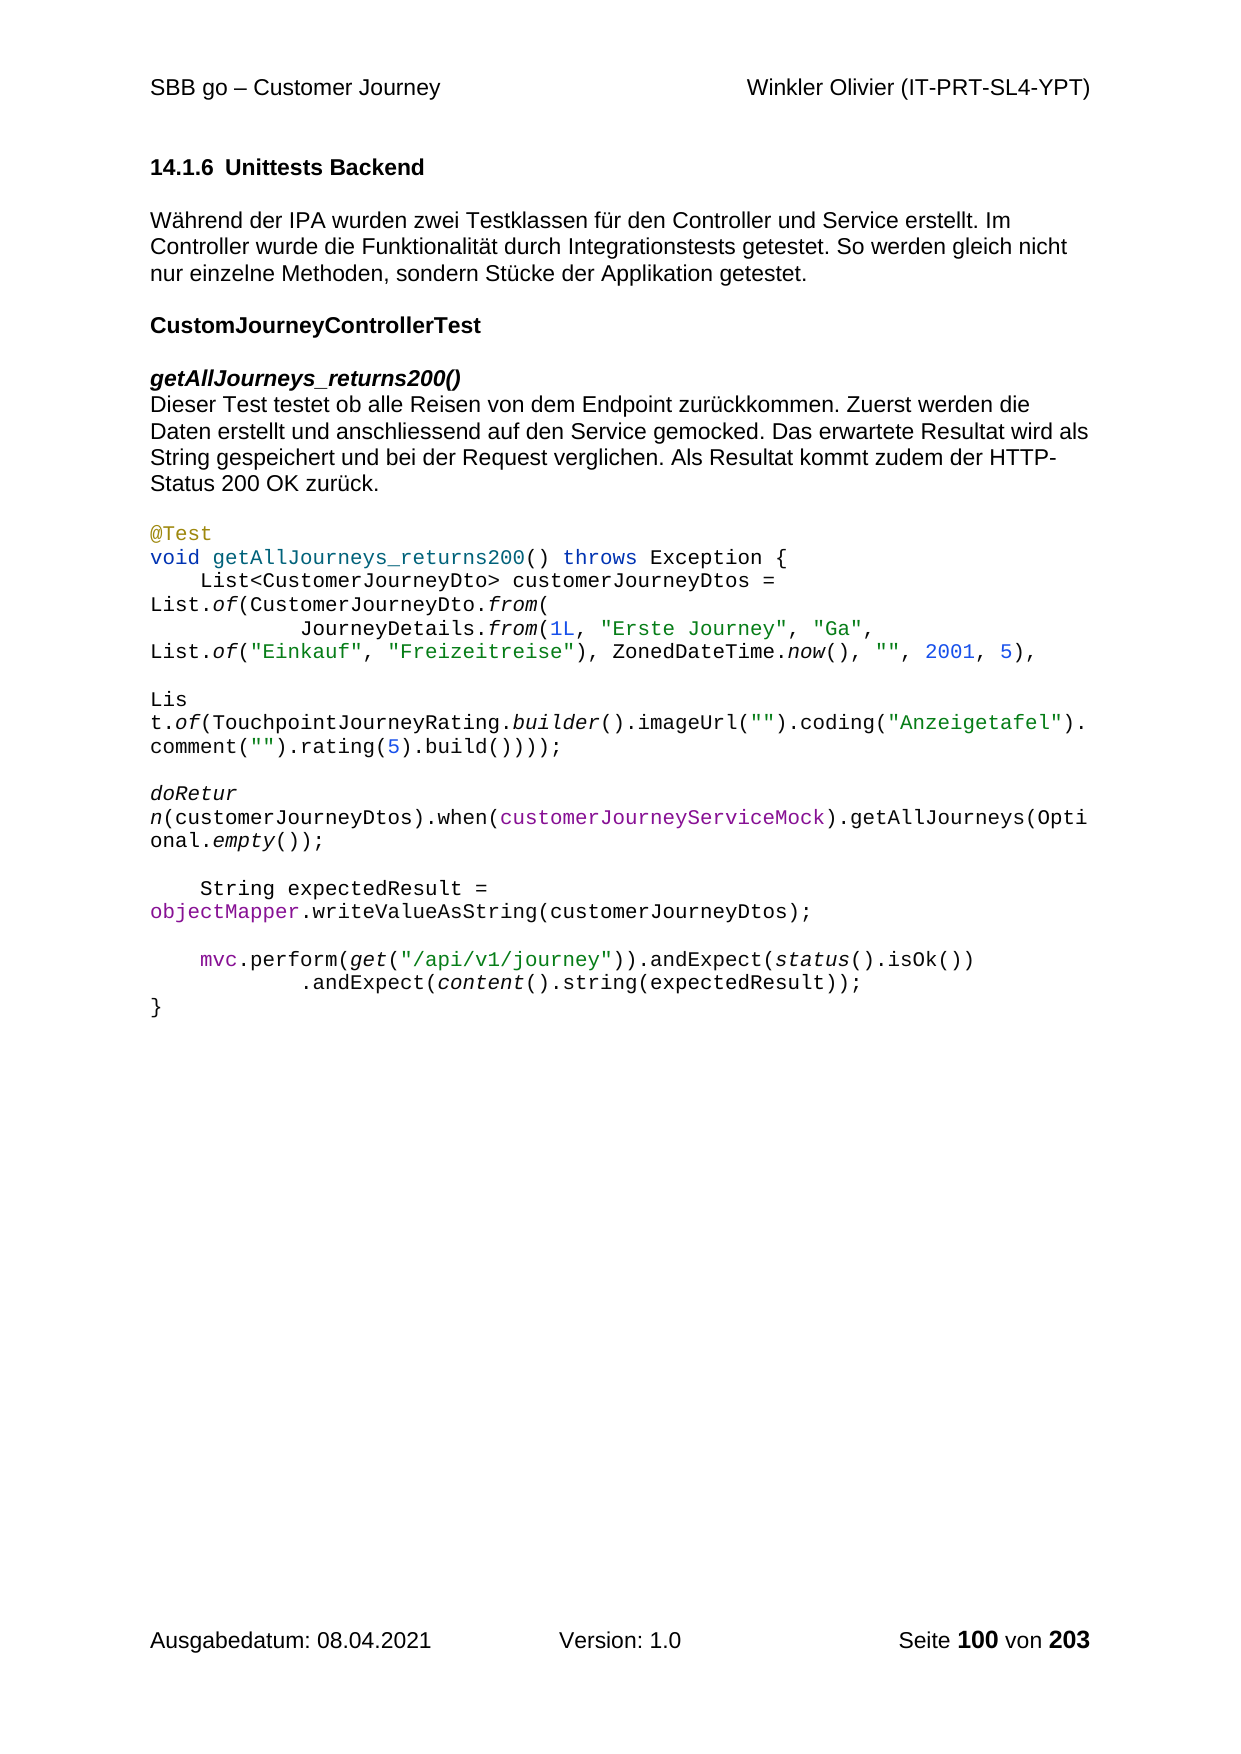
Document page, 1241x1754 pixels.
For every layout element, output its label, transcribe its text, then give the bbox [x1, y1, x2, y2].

text Während der IPA wurden zwei Testklassen für den Controller und Service erstellt. Im Controller wurde die Funktionalität durch Integrationstests getestet. So werden gleich nicht nur einzelne Methoden, sondern Stücke der Applikation getestet. [150, 207, 1090, 286]
text Status 200 OK zurück. [150, 470, 1090, 497]
subtitle Unittests Backend [150, 154, 1090, 181]
text getAllJourneys_returns200() [150, 365, 1090, 391]
text CustomJourneyControllerTest [150, 312, 1090, 339]
text @Test void getAllJourneys_returns200() throws Exception { List<CustomerJourneyDto> customerJourneyDtos = List.of(CustomerJourneyDto.from( JourneyDetails.from(1L, "Erste Journey", "Ga", List.of("Einkauf", "Freizeitreise"), ZonedDateTime.now(), "", 2001, 5), List.of(TouchpointJourneyRating.builder().imageUrl("").coding("Anzeigetafel").comment("").rating(5).build()))); doReturn(customerJourneyDtos).when(customerJourneyServiceMock).getAllJourneys(Optional.empty()); String expectedResult = objectMapper.writeValueAsString(customerJourneyDtos); mvc.perform(get("/api/v1/journey")).andExpect(status().isOk()) .andExpect(content().string(expectedResult)); } [150, 523, 1090, 1020]
text Dieser Test testet ob alle Reisen von dem Endpoint zurückkommen. Zuerst werden die Daten erstellt und anschliessend auf den Service gemocked. Das erwartete Resultat wird als String gespeichert und bei der Request verglichen. Als Resultat kommt zudem der HTTP- [150, 391, 1090, 470]
